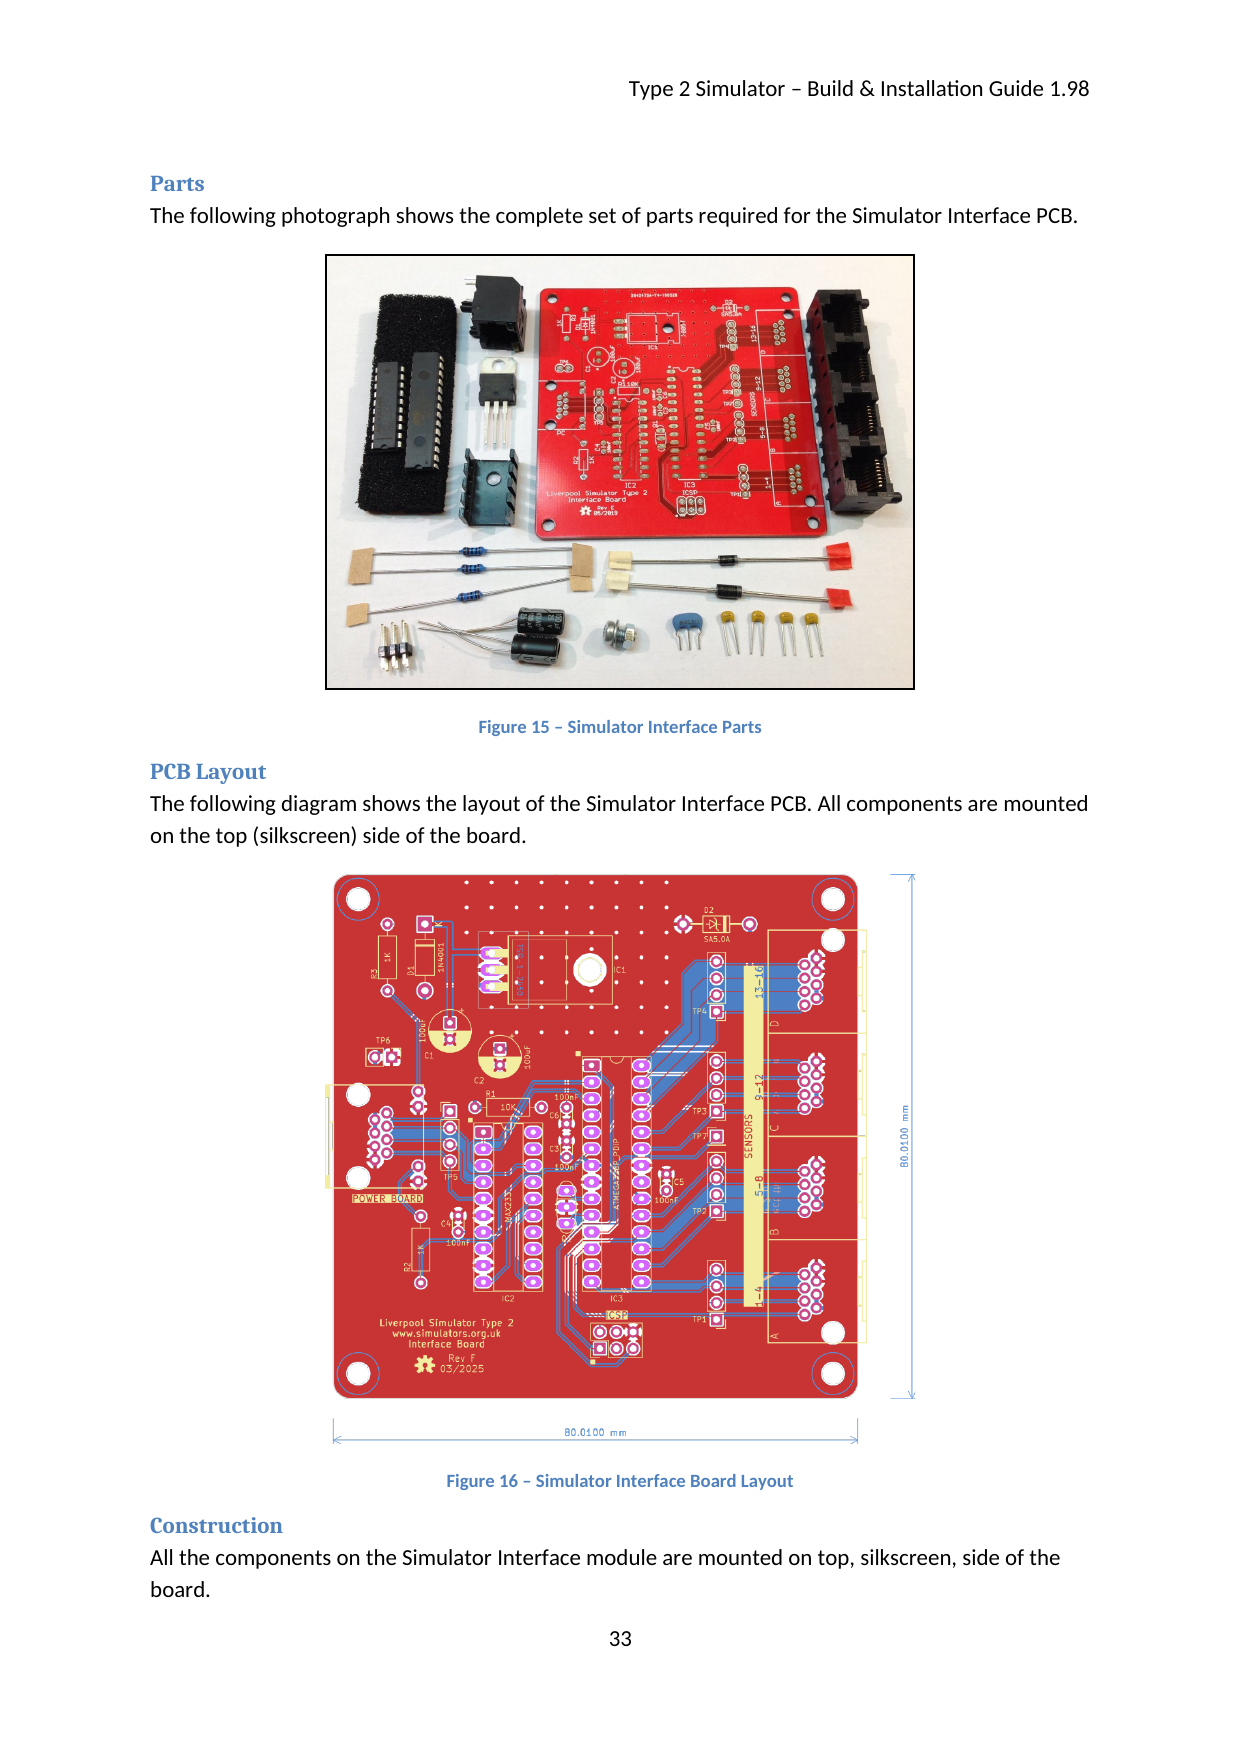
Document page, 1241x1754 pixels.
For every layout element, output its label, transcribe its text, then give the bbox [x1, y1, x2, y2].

picture [327, 256, 913, 688]
text All the components on the Simulator Interface module are mounted on top, silkscreen, side of the board. [150, 1543, 1090, 1603]
text Figure – Simulator Interface Board Layout [150, 1469, 1090, 1492]
subtitle Construction [150, 1513, 1090, 1539]
text Figure – Simulator Interface Parts [150, 715, 1090, 738]
text The following diagram shows the layout of the Simulator Interface PCB. All components are mounted on the top (silkscreen) side of the board. [150, 789, 1090, 849]
text The following photograph shows the complete set of parts required for the Simulator Interface PCB. [150, 201, 1090, 229]
subtitle PCB Layout [150, 759, 1090, 785]
subtitle Parts [150, 171, 1090, 197]
picture [325, 874, 916, 1444]
